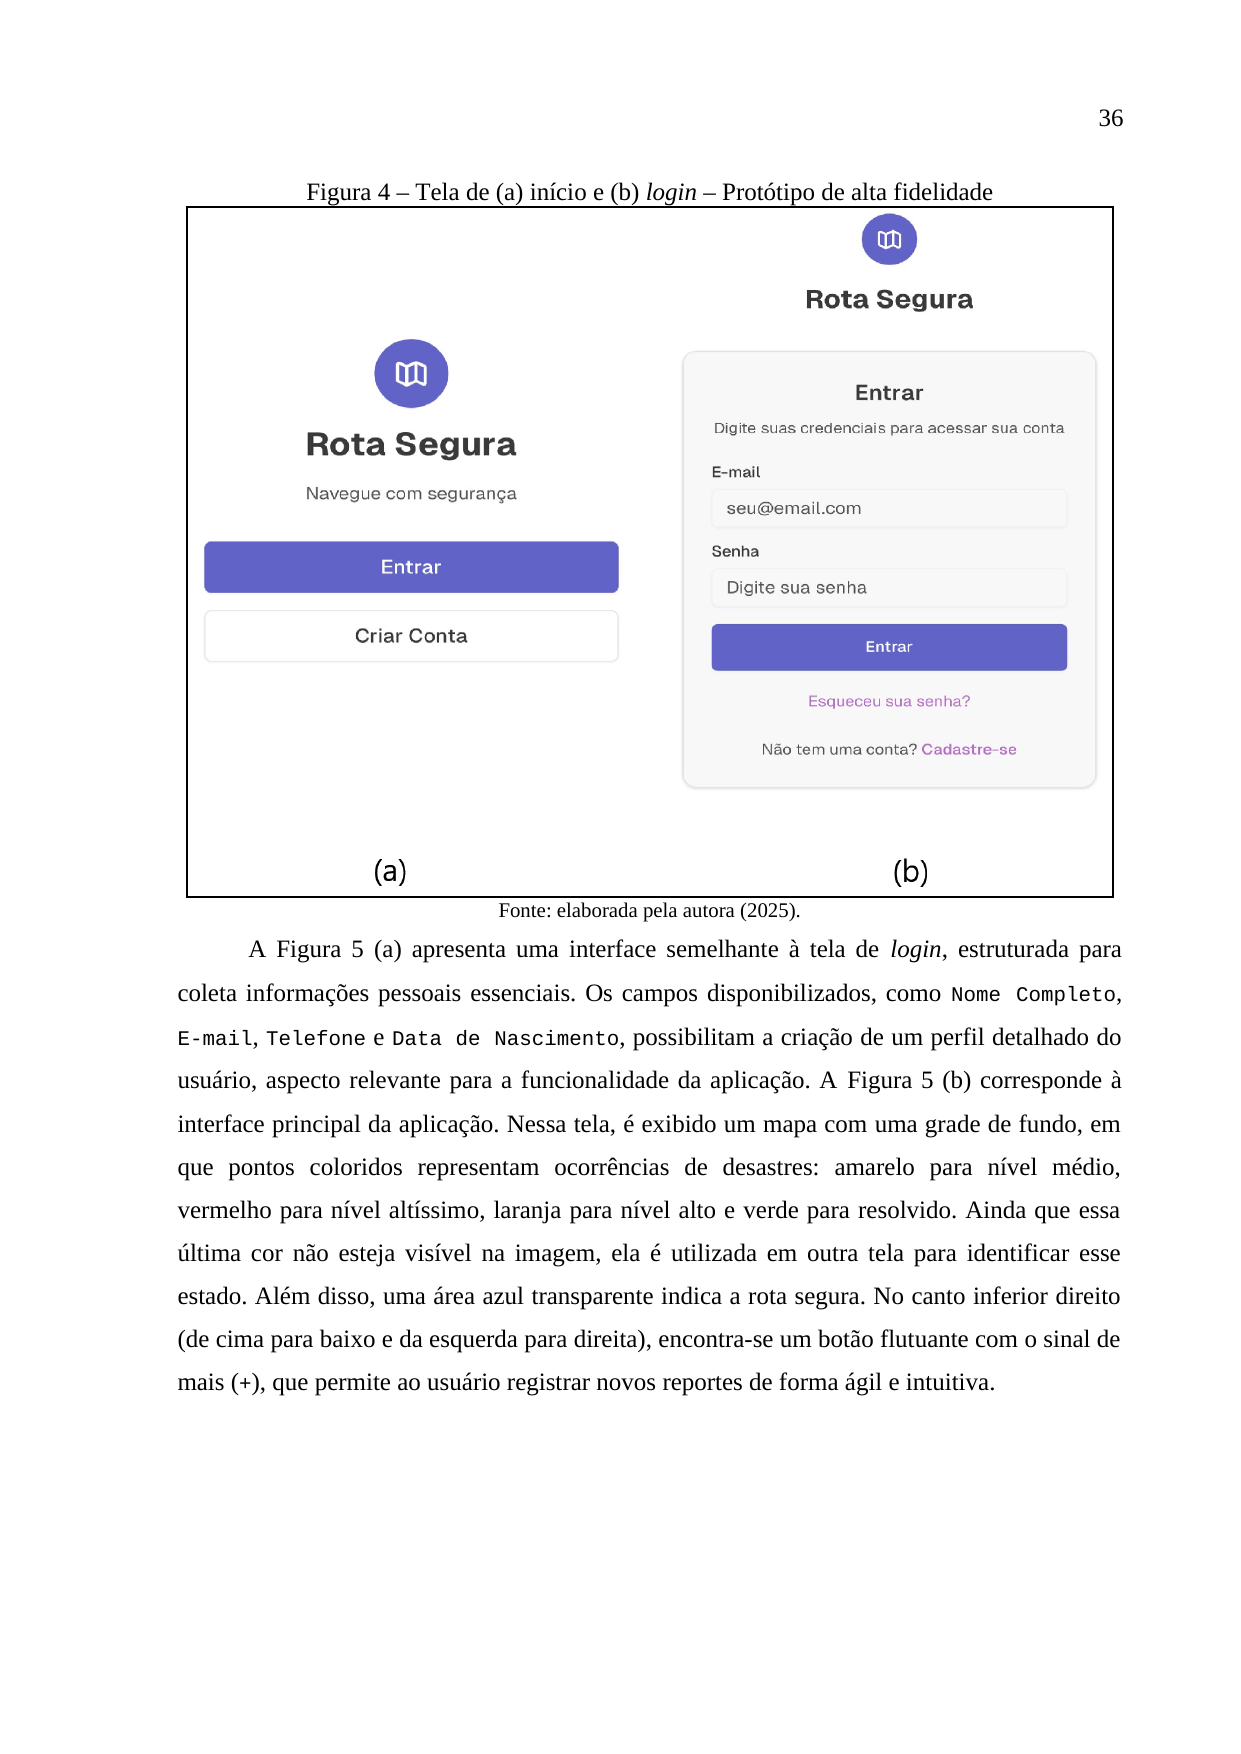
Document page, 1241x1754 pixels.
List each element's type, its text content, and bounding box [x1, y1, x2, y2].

picture [188, 208, 1112, 896]
text A Figura 5 (a) apresenta uma interface semelhante à tela de login, estruturada para coleta informações pessoais essenciais. Os campos disponibilizados, como Nome Completo, E-mail, Telefone e Data de Nascimento, possibilitam a criação de um perfil detalhado do usuário, aspecto relevante para a funcionalidade da aplicação. A Figura 5 (b) corresponde à interface principal da aplicação. Nessa tela, é exibido um mapa com uma grade de fundo, em que pontos coloridos representam ocorrências de desastres: amarelo para nível médio, vermelho para nível altíssimo, laranja para nível alto e verde para resolvido. Ainda que essa última cor não esteja visível na imagem, ela é utilizada em outra tela para identificar esse estado. Além disso, uma área azul transparente indica a rota segura. No canto inferior direito (de cima para baixo e da esquerda para direita), encontra-se um botão flutuante com o sinal de mais (+), que permite ao usuário registrar novos reportes de forma ágil e intuitiva. [177, 934, 1122, 1397]
text Fonte: elaborada pela autora (2025). [177, 898, 1122, 922]
